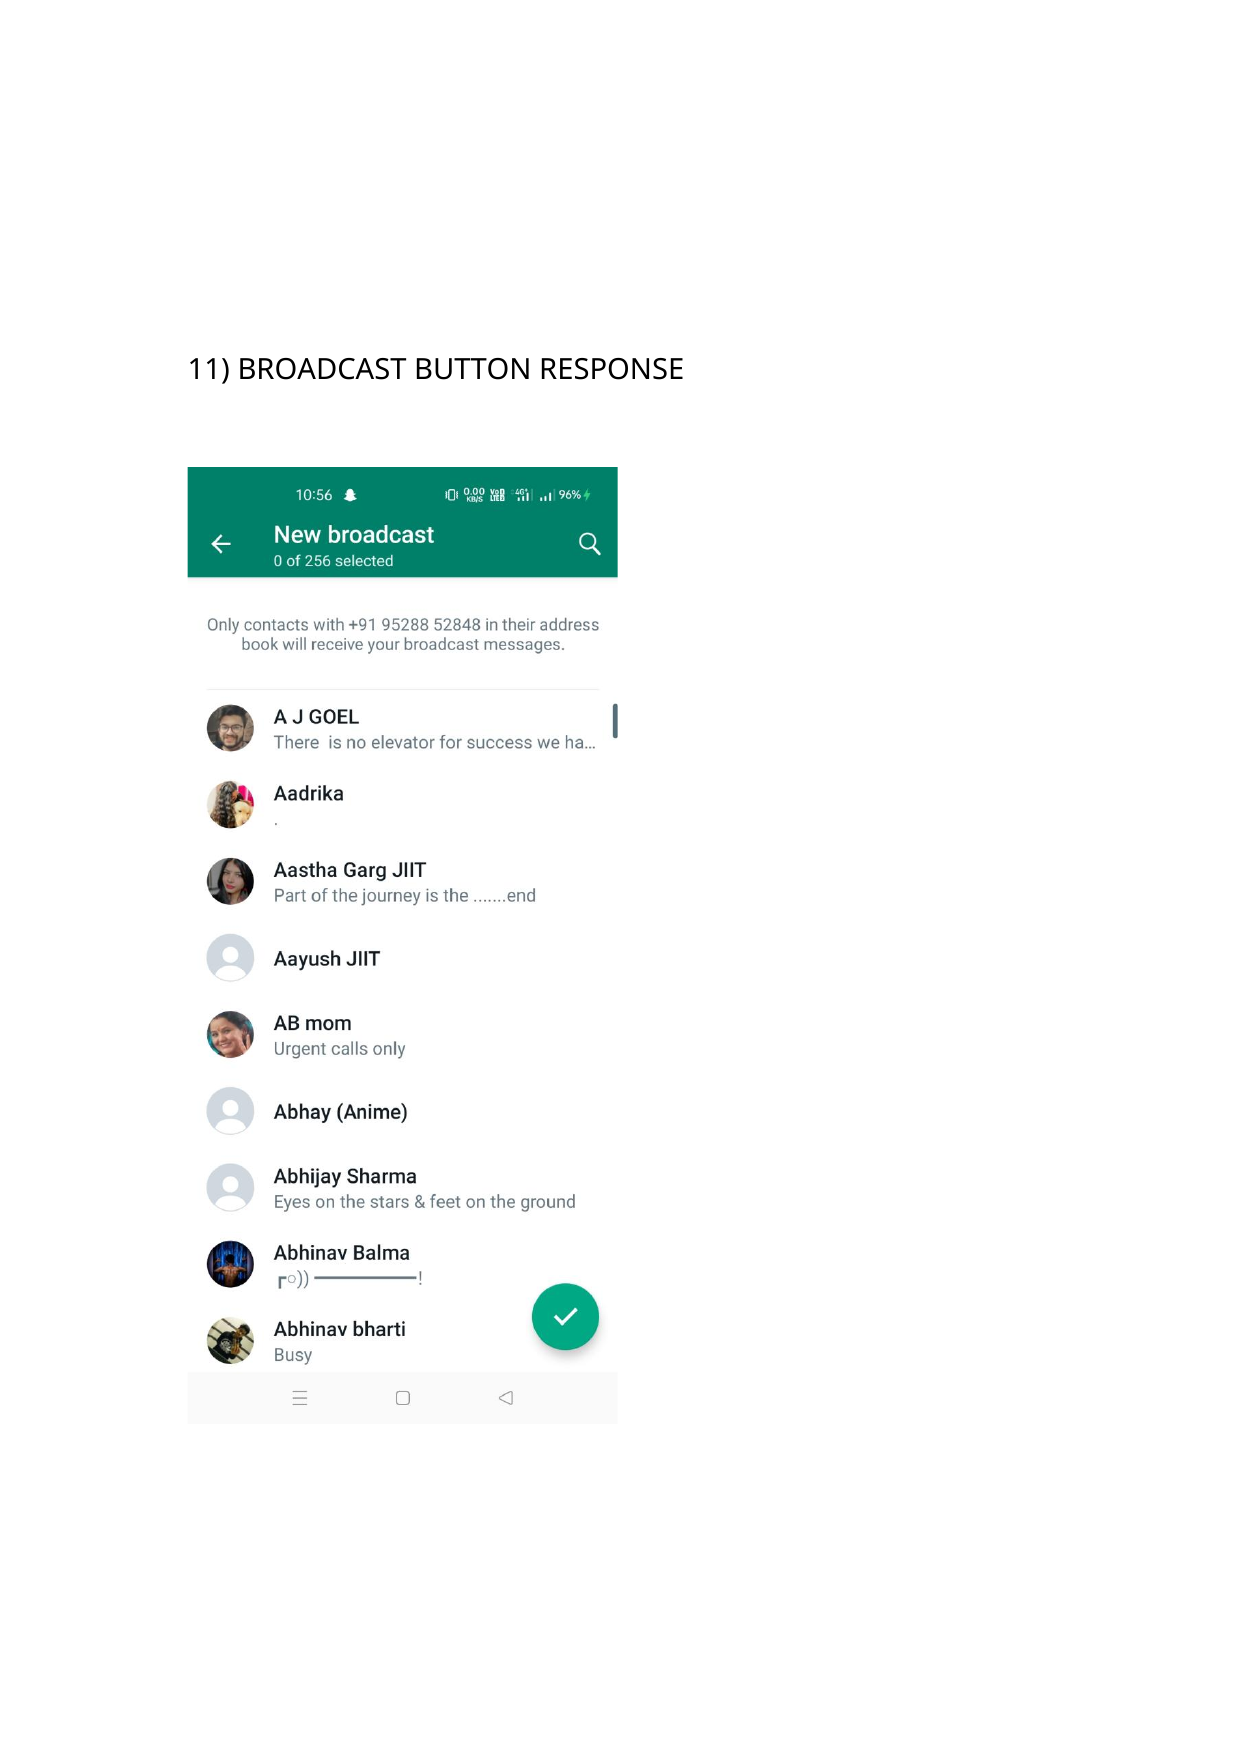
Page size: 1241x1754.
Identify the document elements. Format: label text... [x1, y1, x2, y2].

list BROADCAST BUTTON RESPONSE [187, 348, 1053, 388]
picture [187, 467, 618, 1424]
